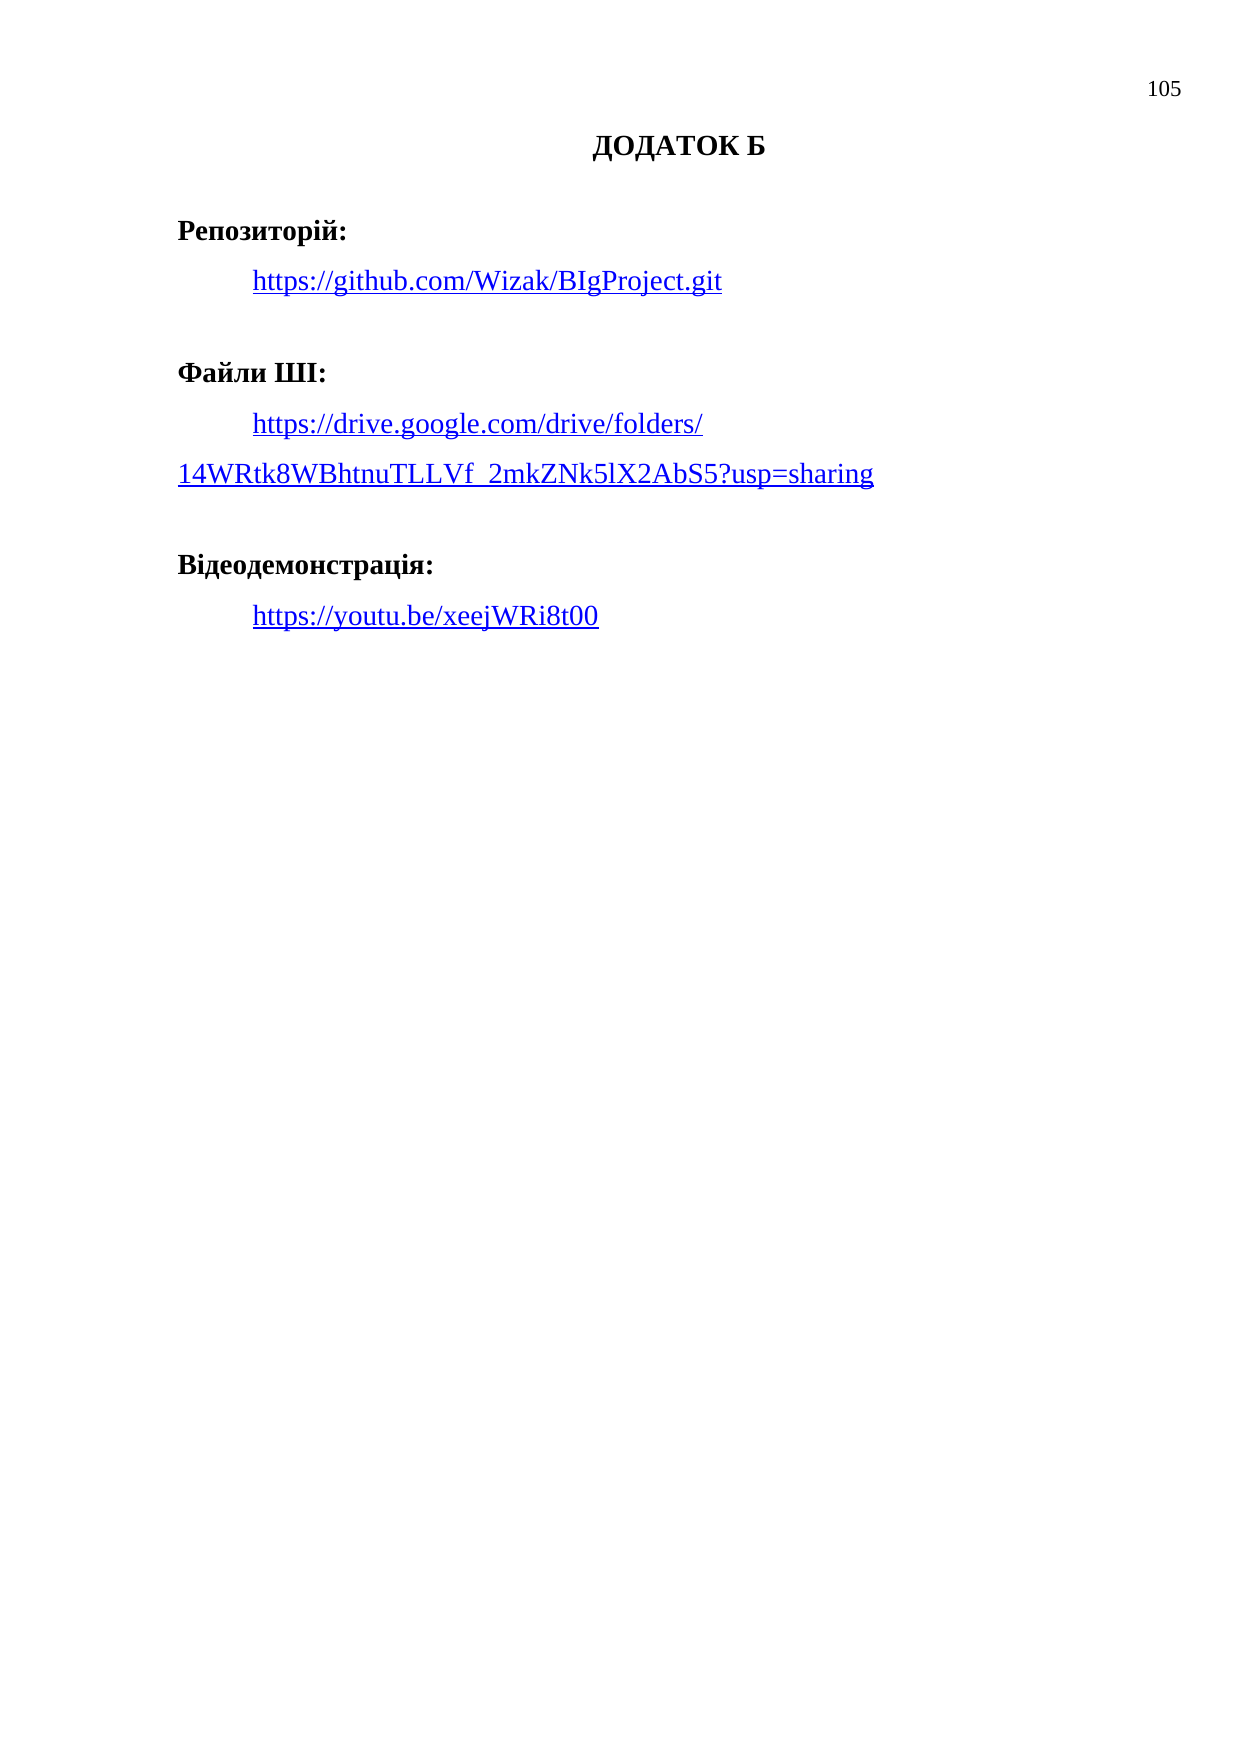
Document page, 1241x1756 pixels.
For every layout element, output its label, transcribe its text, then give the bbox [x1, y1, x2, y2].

text https://youtu.be/xeejWRi8t00 [177, 598, 1181, 632]
text Репозиторій: [177, 213, 1181, 246]
text Відеодемонстрація: [177, 547, 1181, 581]
text https://github.com/Wizak/BIgProject.git [177, 263, 1181, 340]
text Файли ШІ: [177, 355, 1181, 388]
text ДОДАТОК Б [177, 128, 1181, 162]
text https://drive.google.com/drive/folders/14WRtk8WBhtnuTLLVf_2mkZNk5lX2AbS5?usp=sharing [177, 406, 1181, 533]
